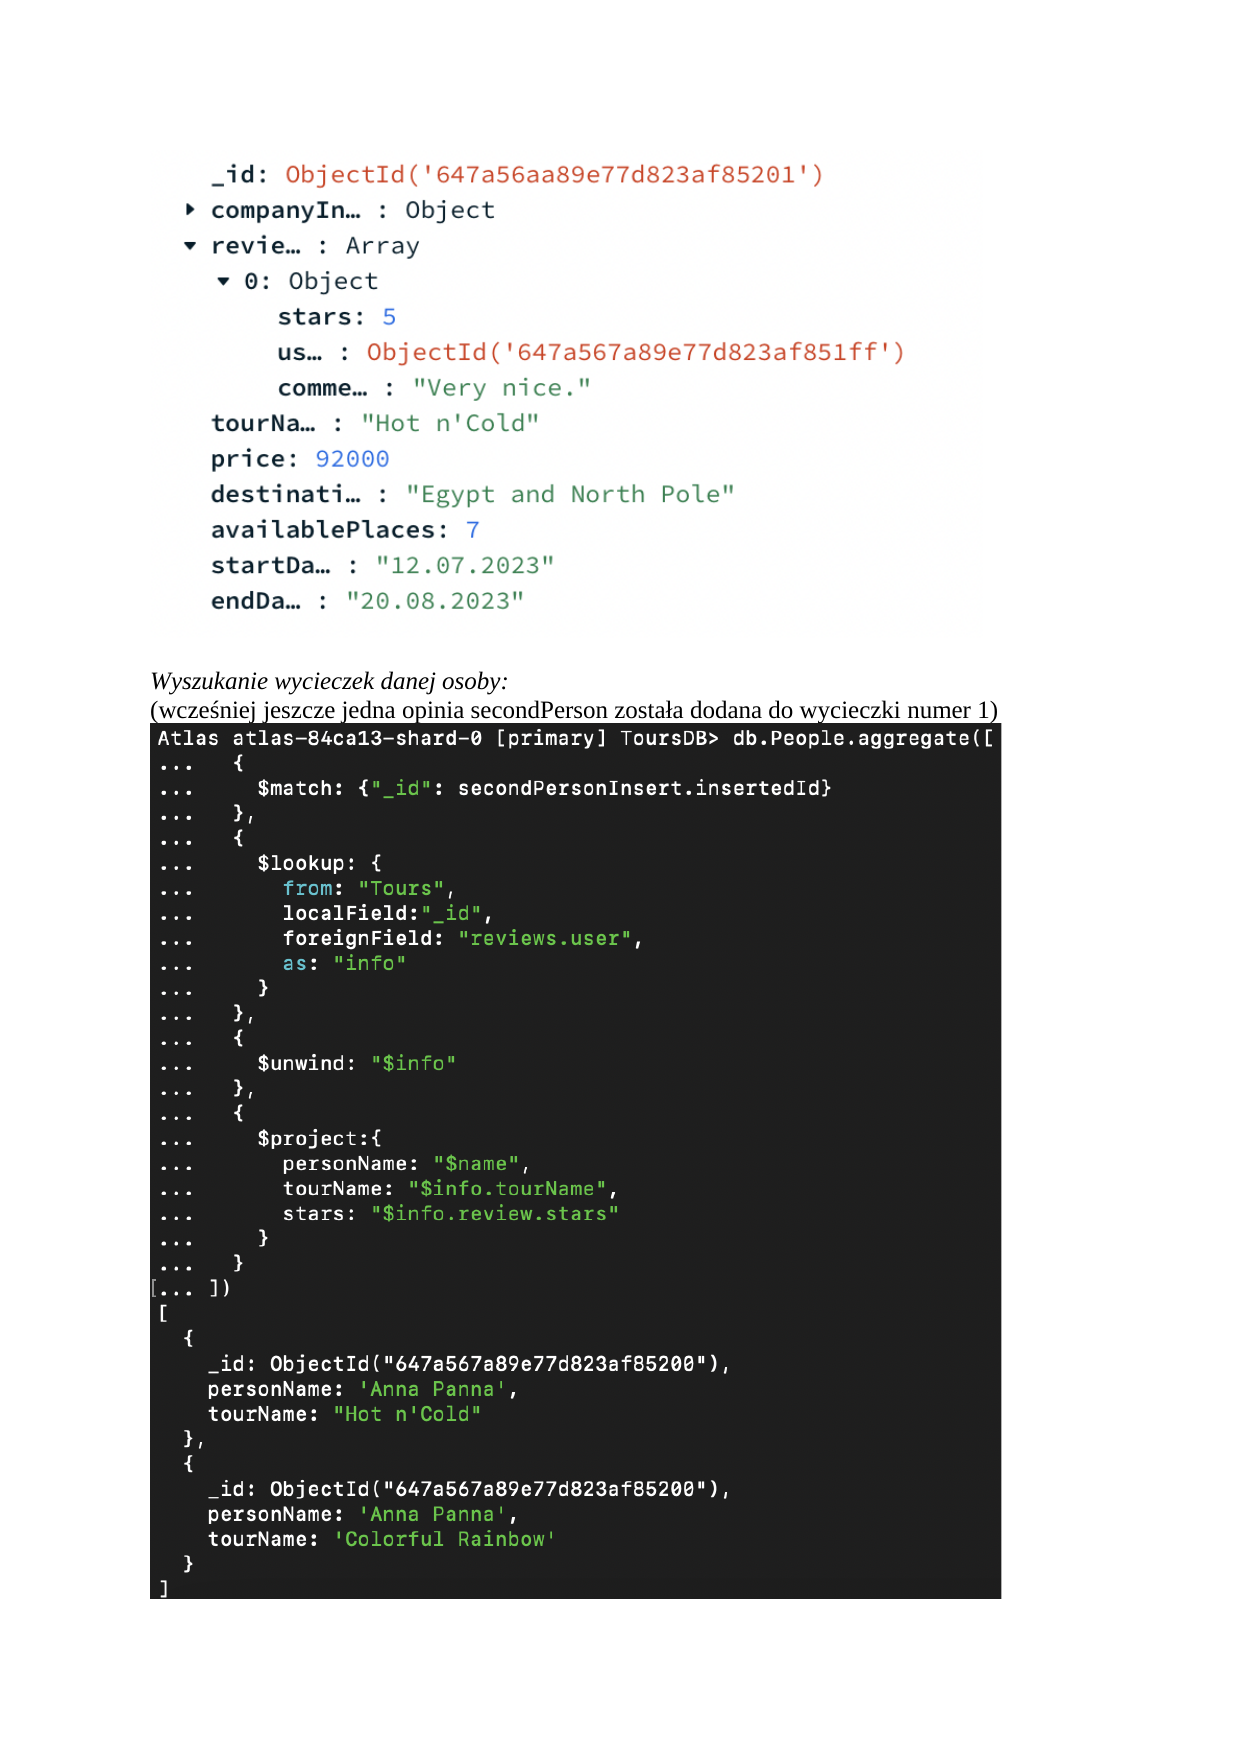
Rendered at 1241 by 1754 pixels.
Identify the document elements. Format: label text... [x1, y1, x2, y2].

picture [150, 723, 1002, 1599]
text Wyszukanie wycieczek danej osoby: (wcześniej jeszcze jedna opinia secondPerson została dodana do wycieczki numer 1) [150, 666, 1090, 724]
picture [150, 150, 984, 638]
